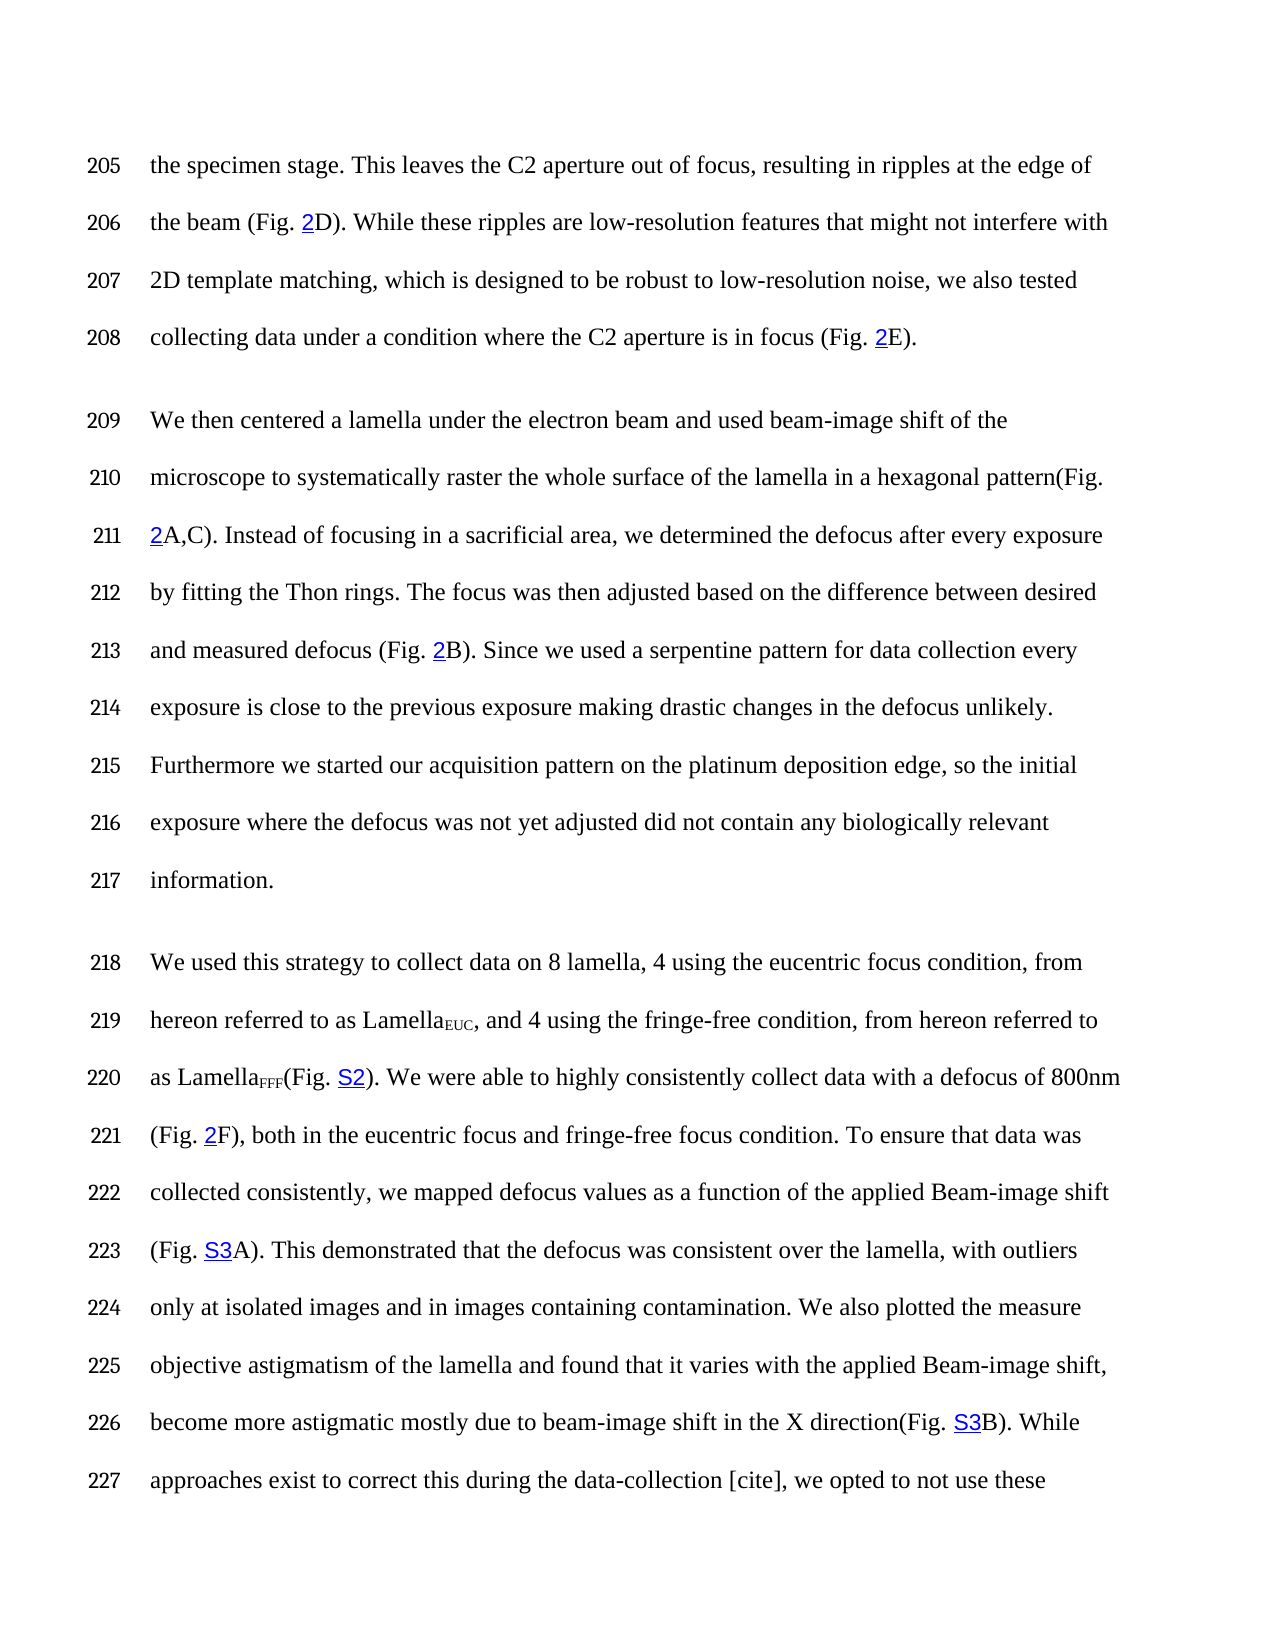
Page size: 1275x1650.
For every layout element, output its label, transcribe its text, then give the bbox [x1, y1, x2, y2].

text We then centered a lamella under the electron beam and used beam-image shift of the microscope to systematically raster the whole surface of the lamella in a hexagonal pattern(Fig. 2A,C). Instead of focusing in a sacrificial area, we determined the defocus after every exposure by fitting the Thon rings. The focus was then adjusted based on the difference between desired and measured defocus (Fig. 2B). Since we used a serpentine pattern for data collection every exposure is close to the previous exposure making drastic changes in the defocus unlikely. Furthermore we started our acquisition pattern on the platinum deposition edge, so the initial exposure where the defocus was not yet adjusted did not contain any biologically relevant information. [150, 405, 1125, 894]
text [150, 150, 1125, 351]
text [150, 947, 1125, 1494]
